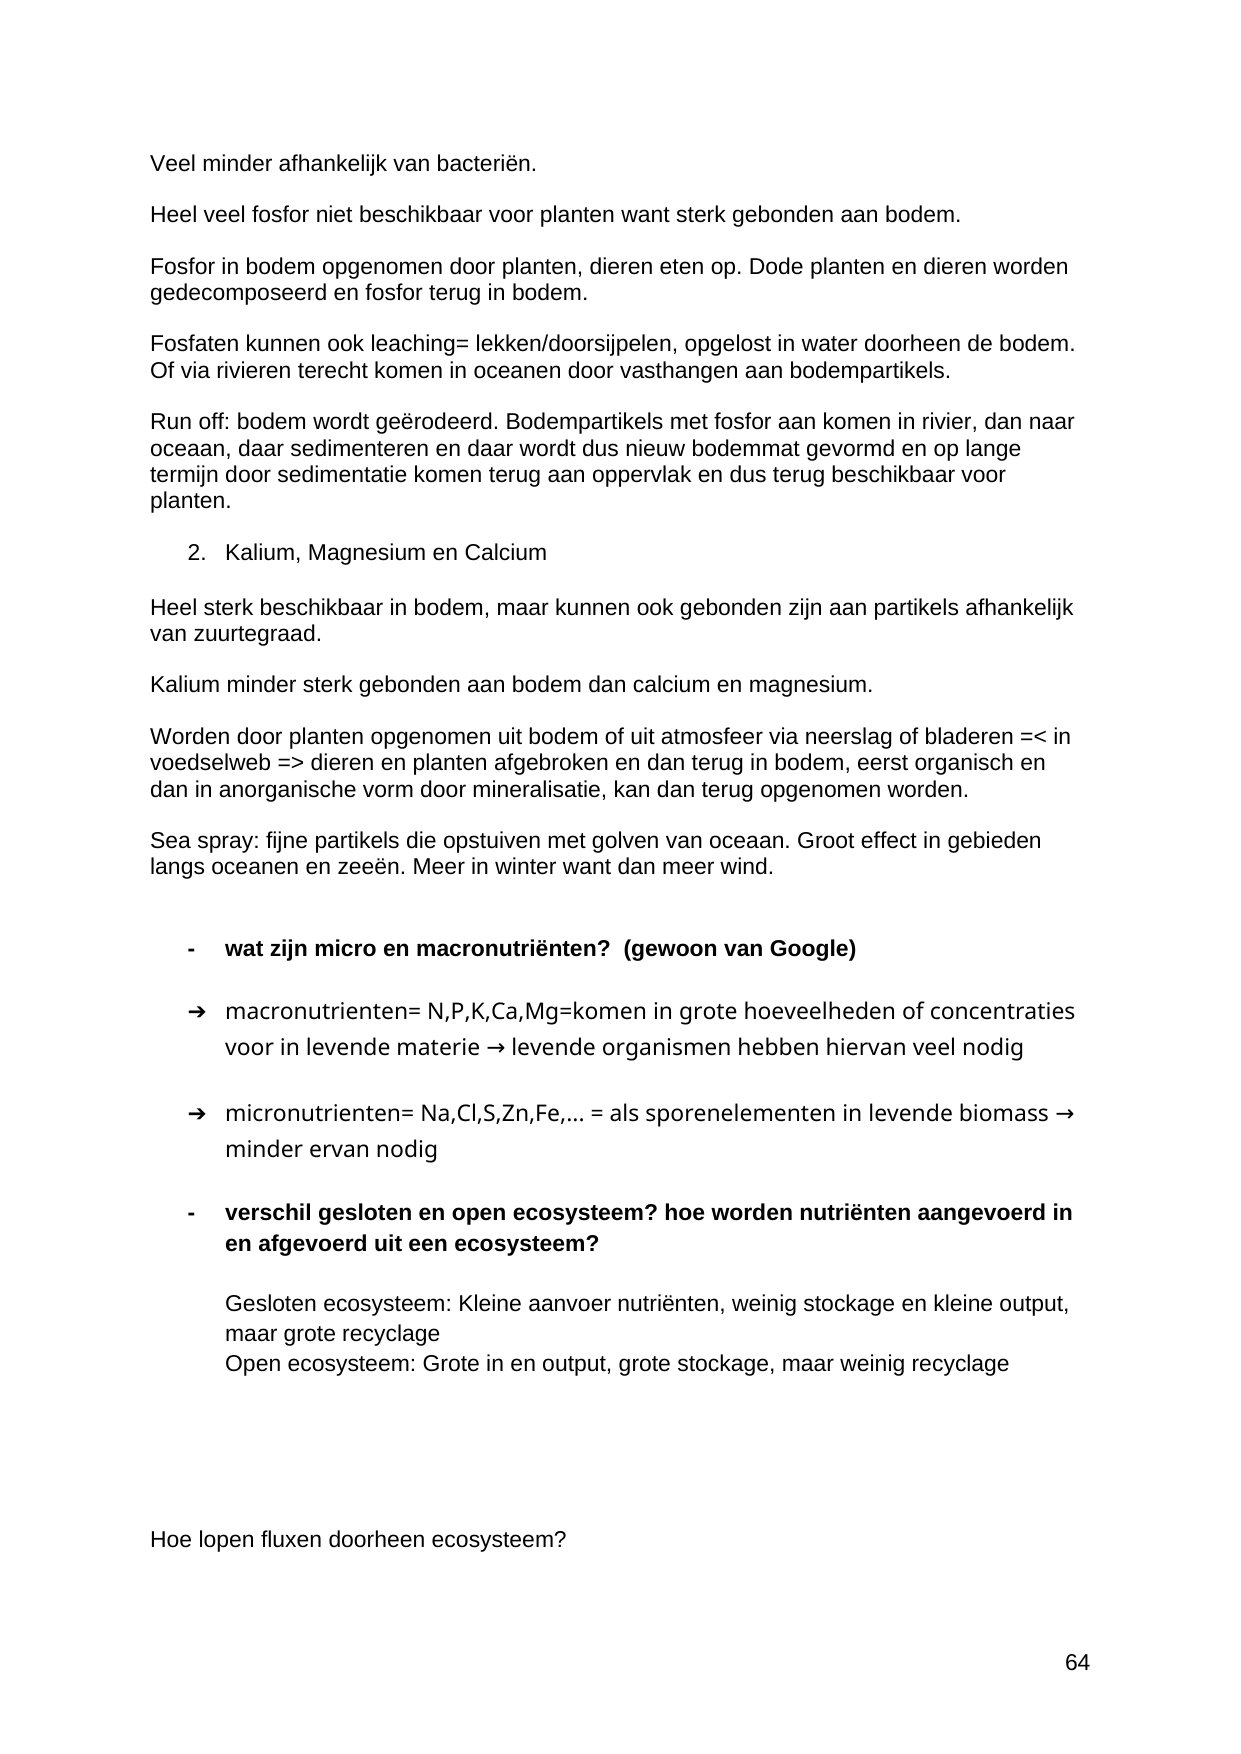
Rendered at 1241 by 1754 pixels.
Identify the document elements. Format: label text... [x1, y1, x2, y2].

text Hoe lopen fluxen doorheen ecosysteem? [150, 1526, 1090, 1553]
text Sea spray: fijne partikels die opstuiven met golven van oceaan. Groot effect in gebieden langs oceanen en zeeën. Meer in winter want dan meer wind. [150, 827, 1090, 879]
text Veel minder afhankelijk van bacteriën. [150, 150, 1090, 176]
text Worden door planten opgenomen uit bodem of uit atmosfeer via neerslag of bladeren =< in voedselweb => dieren en planten afgebroken en dan terug in bodem, eerst organisch en dan in anorganische vorm door mineralisatie, kan dan terug opgenomen worden. [150, 723, 1090, 802]
text Open ecosysteem: Grote in en output, grote stockage, maar weinig recyclage [225, 1350, 1090, 1377]
text Fosfor in bodem opgenomen door planten, dieren eten op. Dode planten en dieren worden gedecomposeerd en fosfor terug in bodem. [150, 253, 1090, 305]
list Kalium, Magnesium en Calcium [187, 538, 1090, 565]
list micronutrienten= Na,Cl,S,Zn,Fe,... = als sporenelementen in levende biomass → minder ervan nodig [187, 1097, 1090, 1164]
text Run off: bodem wordt geërodeerd. Bodempartikels met fosfor aan komen in rivier, dan naar oceaan, daar sedimenteren en daar wordt dus nieuw bodemmat gevormd en op lange termijn door sedimentatie komen terug aan oppervlak en dus terug beschikbaar voor planten. [150, 408, 1090, 513]
text Heel veel fosfor niet beschikbaar voor planten want sterk gebonden aan bodem. [150, 201, 1090, 228]
text Kalium minder sterk gebonden aan bodem dan calcium en magnesium. [150, 671, 1090, 698]
list wat zijn micro en macronutriënten? (gewoon van Google) [187, 935, 1090, 961]
text Fosfaten kunnen ook leaching= lekken/doorsijpelen, opgelost in water doorheen de bodem. Of via rivieren terecht komen in oceanen door vasthangen aan bodempartikels. [150, 330, 1090, 383]
list verschil gesloten en open ecosysteem? hoe worden nutriënten aangevoerd in en afgevoerd uit een ecosysteem? [187, 1199, 1090, 1256]
text Heel sterk beschikbaar in bodem, maar kunnen ook gebonden zijn aan partikels afhankelijk van zuurtegraad. [150, 594, 1090, 646]
list macronutrienten= N,P,K,Ca,Mg=komen in grote hoeveelheden of concentraties voor in levende materie → levende organismen hebben hiervan veel nodig [187, 995, 1090, 1062]
text Gesloten ecosysteem: Kleine aanvoer nutriënten, weinig stockage en kleine output, maar grote recyclage [225, 1290, 1090, 1347]
